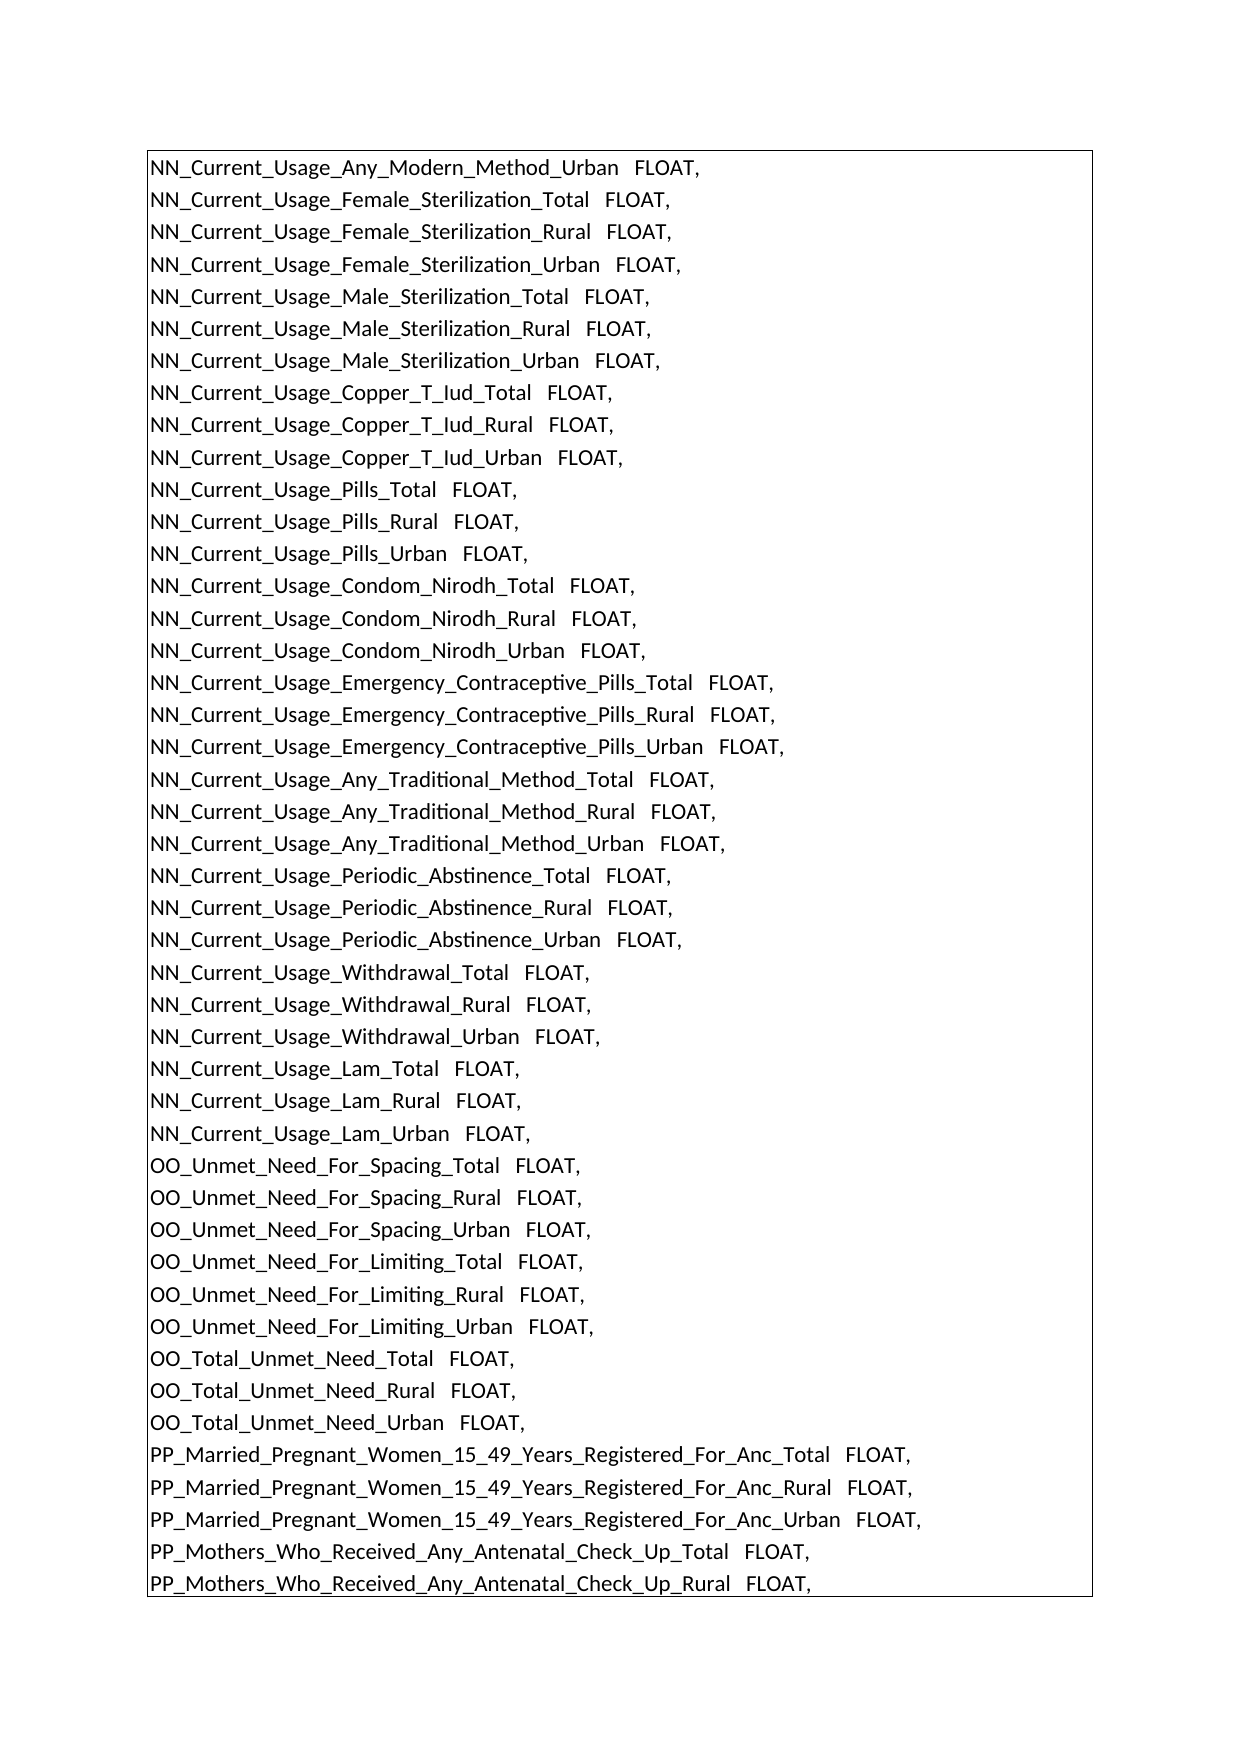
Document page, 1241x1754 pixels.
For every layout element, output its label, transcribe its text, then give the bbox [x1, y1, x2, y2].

text NN_Current_Usage_Any_Modern_Method_Urban FLOAT, [148, 151, 1092, 181]
text NN_Current_Usage_Periodic_Abstinence_Urban FLOAT, [148, 922, 1092, 954]
text NN_Current_Usage_Lam_Rural FLOAT, [148, 1083, 1092, 1114]
text PP_Mothers_Who_Received_Any_Antenatal_Check_Up_Rural FLOAT, [148, 1566, 1092, 1596]
text NN_Current_Usage_Lam_Urban FLOAT, [148, 1116, 1092, 1147]
text NN_Current_Usage_Any_Traditional_Method_Rural FLOAT, [148, 794, 1092, 825]
text NN_Current_Usage_Periodic_Abstinence_Rural FLOAT, [148, 890, 1092, 921]
text OO_Unmet_Need_For_Spacing_Total FLOAT, [148, 1148, 1092, 1179]
text NN_Current_Usage_Female_Sterilization_Rural FLOAT, [148, 214, 1092, 246]
text NN_Current_Usage_Any_Traditional_Method_Urban FLOAT, [148, 826, 1092, 857]
text PP_Mothers_Who_Received_Any_Antenatal_Check_Up_Total FLOAT, [148, 1534, 1092, 1565]
text NN_Current_Usage_Periodic_Abstinence_Total FLOAT, [148, 858, 1092, 889]
text NN_Current_Usage_Any_Traditional_Method_Total FLOAT, [148, 762, 1092, 793]
text OO_Total_Unmet_Need_Total FLOAT, [148, 1341, 1092, 1372]
text OO_Unmet_Need_For_Limiting_Rural FLOAT, [148, 1277, 1092, 1308]
text NN_Current_Usage_Pills_Urban FLOAT, [148, 536, 1092, 567]
text PP_Married_Pregnant_Women_15_49_Years_Registered_For_Anc_Total FLOAT, [148, 1437, 1092, 1469]
text NN_Current_Usage_Copper_T_Iud_Rural FLOAT, [148, 407, 1092, 439]
text OO_Total_Unmet_Need_Urban FLOAT, [148, 1405, 1092, 1436]
text NN_Current_Usage_Female_Sterilization_Total FLOAT, [148, 182, 1092, 213]
text NN_Current_Usage_Male_Sterilization_Urban FLOAT, [148, 343, 1092, 374]
text NN_Current_Usage_Lam_Total FLOAT, [148, 1051, 1092, 1082]
text NN_Current_Usage_Female_Sterilization_Urban FLOAT, [148, 247, 1092, 278]
text OO_Total_Unmet_Need_Rural FLOAT, [148, 1373, 1092, 1404]
text NN_Current_Usage_Condom_Nirodh_Rural FLOAT, [148, 601, 1092, 632]
text NN_Current_Usage_Withdrawal_Rural FLOAT, [148, 987, 1092, 1018]
text NN_Current_Usage_Condom_Nirodh_Total FLOAT, [148, 568, 1092, 599]
text NN_Current_Usage_Male_Sterilization_Total FLOAT, [148, 279, 1092, 310]
text NN_Current_Usage_Copper_T_Iud_Urban FLOAT, [148, 440, 1092, 471]
text NN_Current_Usage_Pills_Rural FLOAT, [148, 504, 1092, 535]
text NN_Current_Usage_Pills_Total FLOAT, [148, 472, 1092, 503]
text PP_Married_Pregnant_Women_15_49_Years_Registered_For_Anc_Rural FLOAT, [148, 1470, 1092, 1501]
text PP_Married_Pregnant_Women_15_49_Years_Registered_For_Anc_Urban FLOAT, [148, 1502, 1092, 1533]
text NN_Current_Usage_Emergency_Contraceptive_Pills_Urban FLOAT, [148, 729, 1092, 761]
text NN_Current_Usage_Emergency_Contraceptive_Pills_Total FLOAT, [148, 665, 1092, 696]
text NN_Current_Usage_Emergency_Contraceptive_Pills_Rural FLOAT, [148, 697, 1092, 728]
text OO_Unmet_Need_For_Limiting_Urban FLOAT, [148, 1309, 1092, 1340]
text NN_Current_Usage_Male_Sterilization_Rural FLOAT, [148, 311, 1092, 342]
text NN_Current_Usage_Copper_T_Iud_Total FLOAT, [148, 375, 1092, 406]
text NN_Current_Usage_Withdrawal_Urban FLOAT, [148, 1019, 1092, 1050]
text OO_Unmet_Need_For_Limiting_Total FLOAT, [148, 1244, 1092, 1276]
text OO_Unmet_Need_For_Spacing_Rural FLOAT, [148, 1180, 1092, 1211]
text NN_Current_Usage_Withdrawal_Total FLOAT, [148, 955, 1092, 986]
text NN_Current_Usage_Condom_Nirodh_Urban FLOAT, [148, 633, 1092, 664]
text OO_Unmet_Need_For_Spacing_Urban FLOAT, [148, 1212, 1092, 1243]
